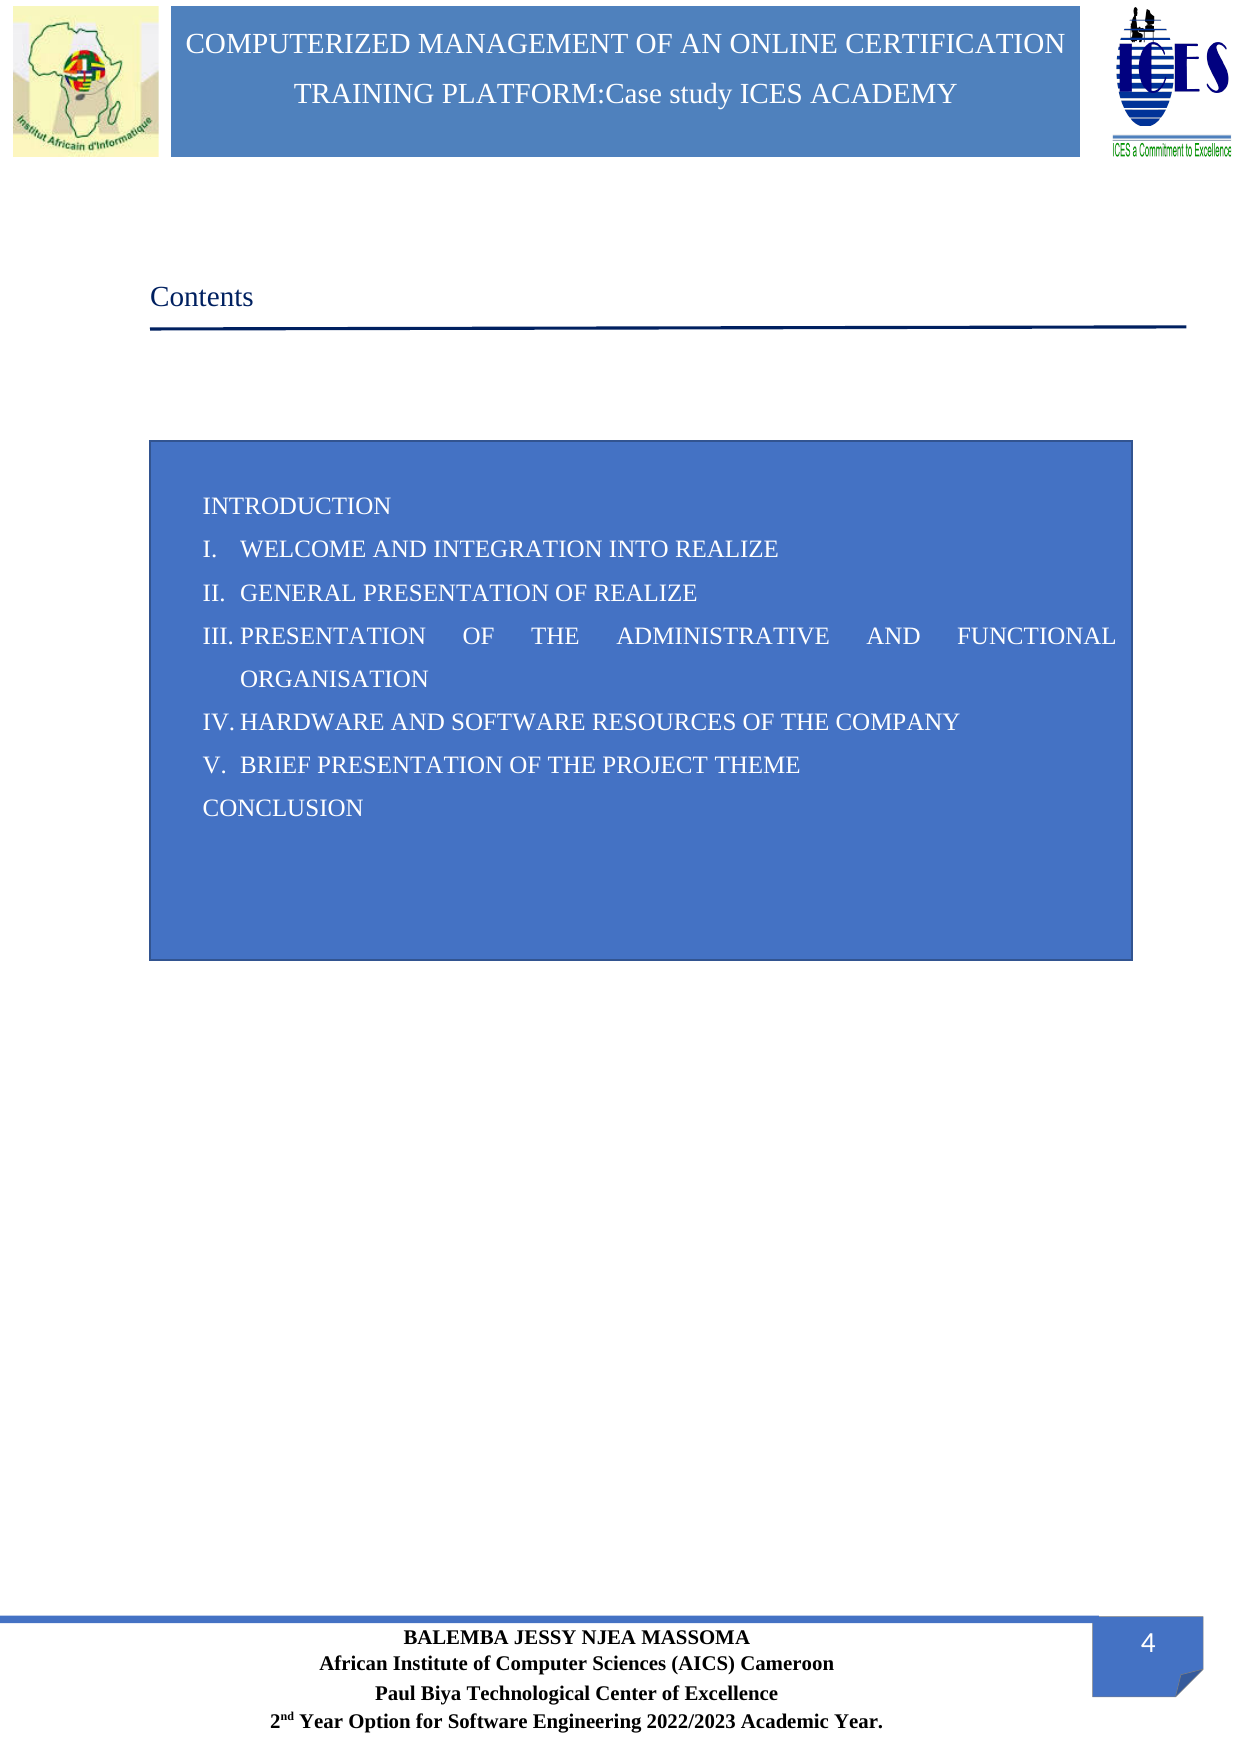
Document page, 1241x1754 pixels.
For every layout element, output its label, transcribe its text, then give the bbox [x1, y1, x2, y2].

picture [1112, 6, 1232, 157]
text Contents [150, 279, 1090, 312]
picture [13, 6, 159, 157]
